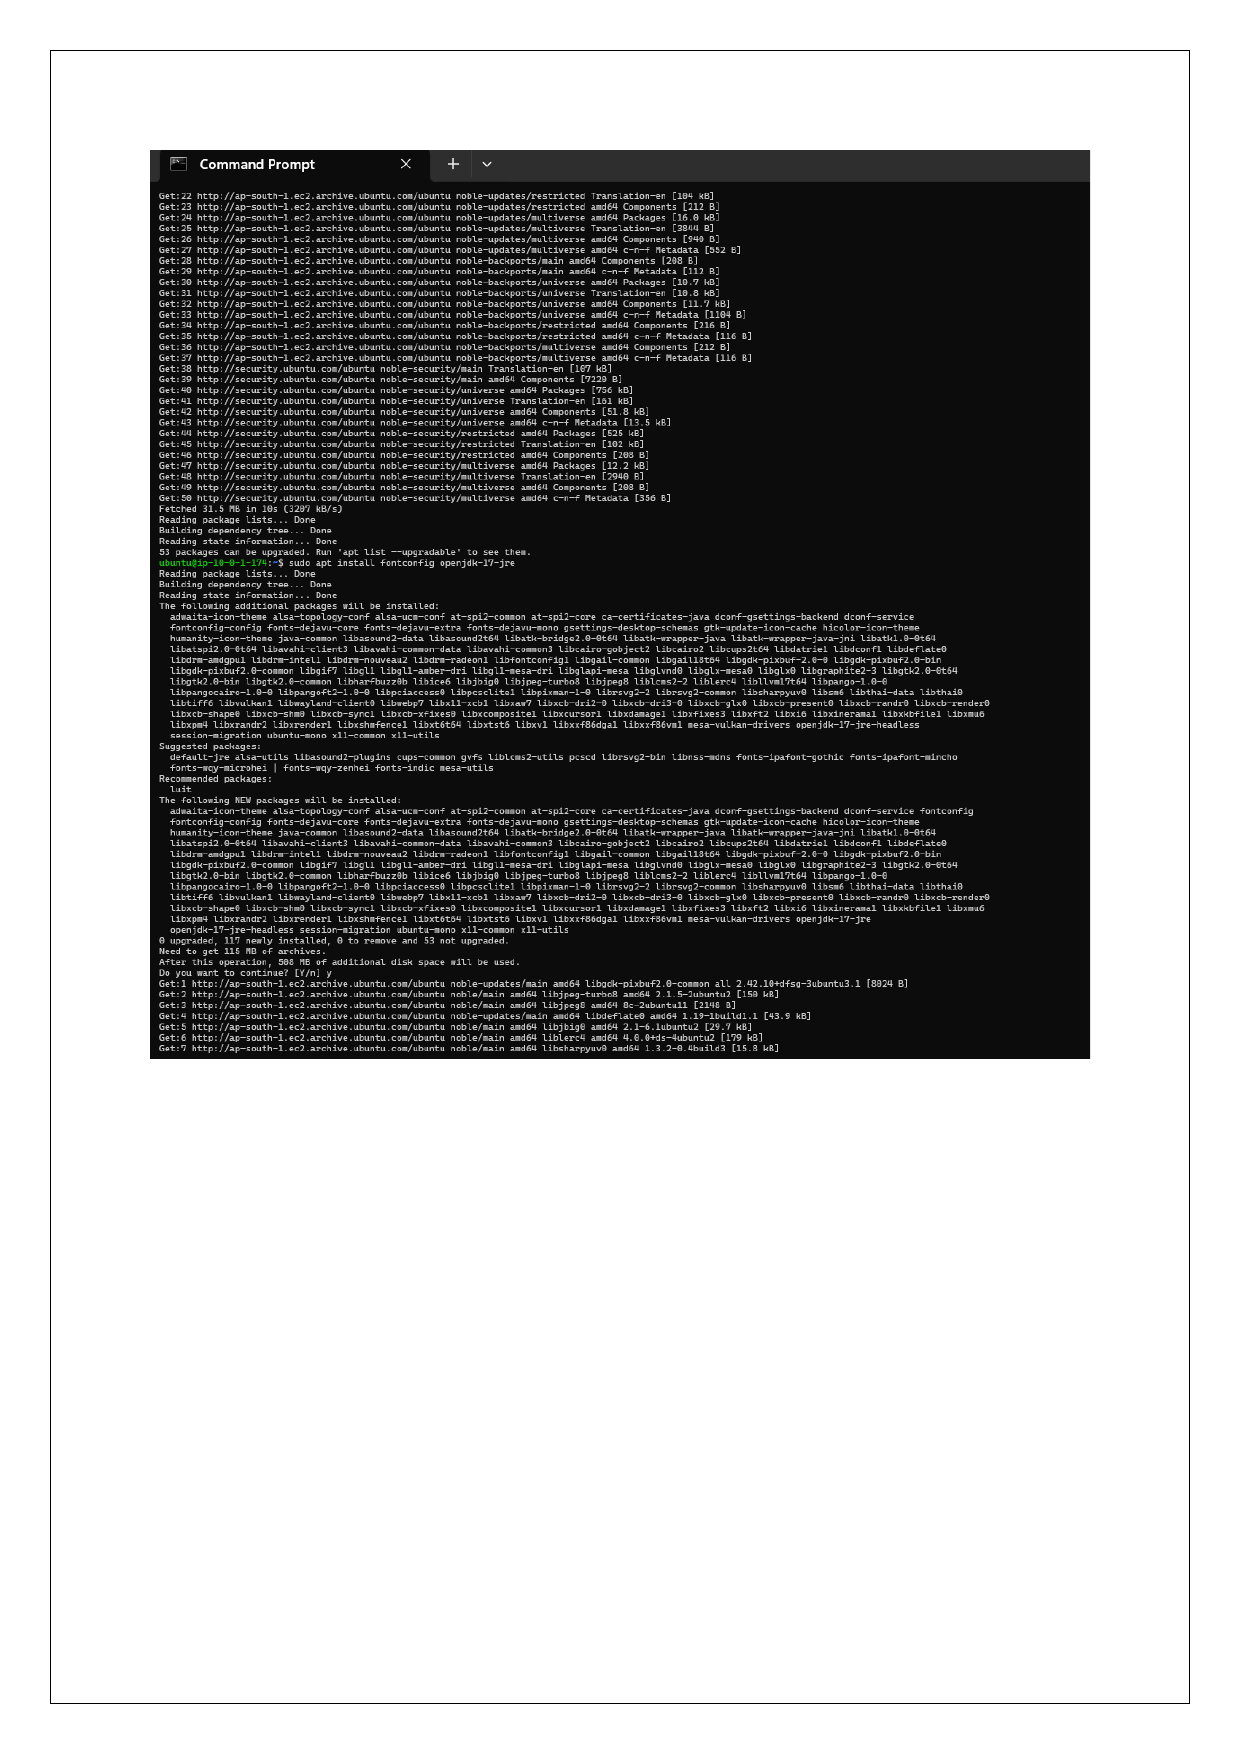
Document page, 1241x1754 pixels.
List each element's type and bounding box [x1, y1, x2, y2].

picture [150, 150, 1091, 1059]
